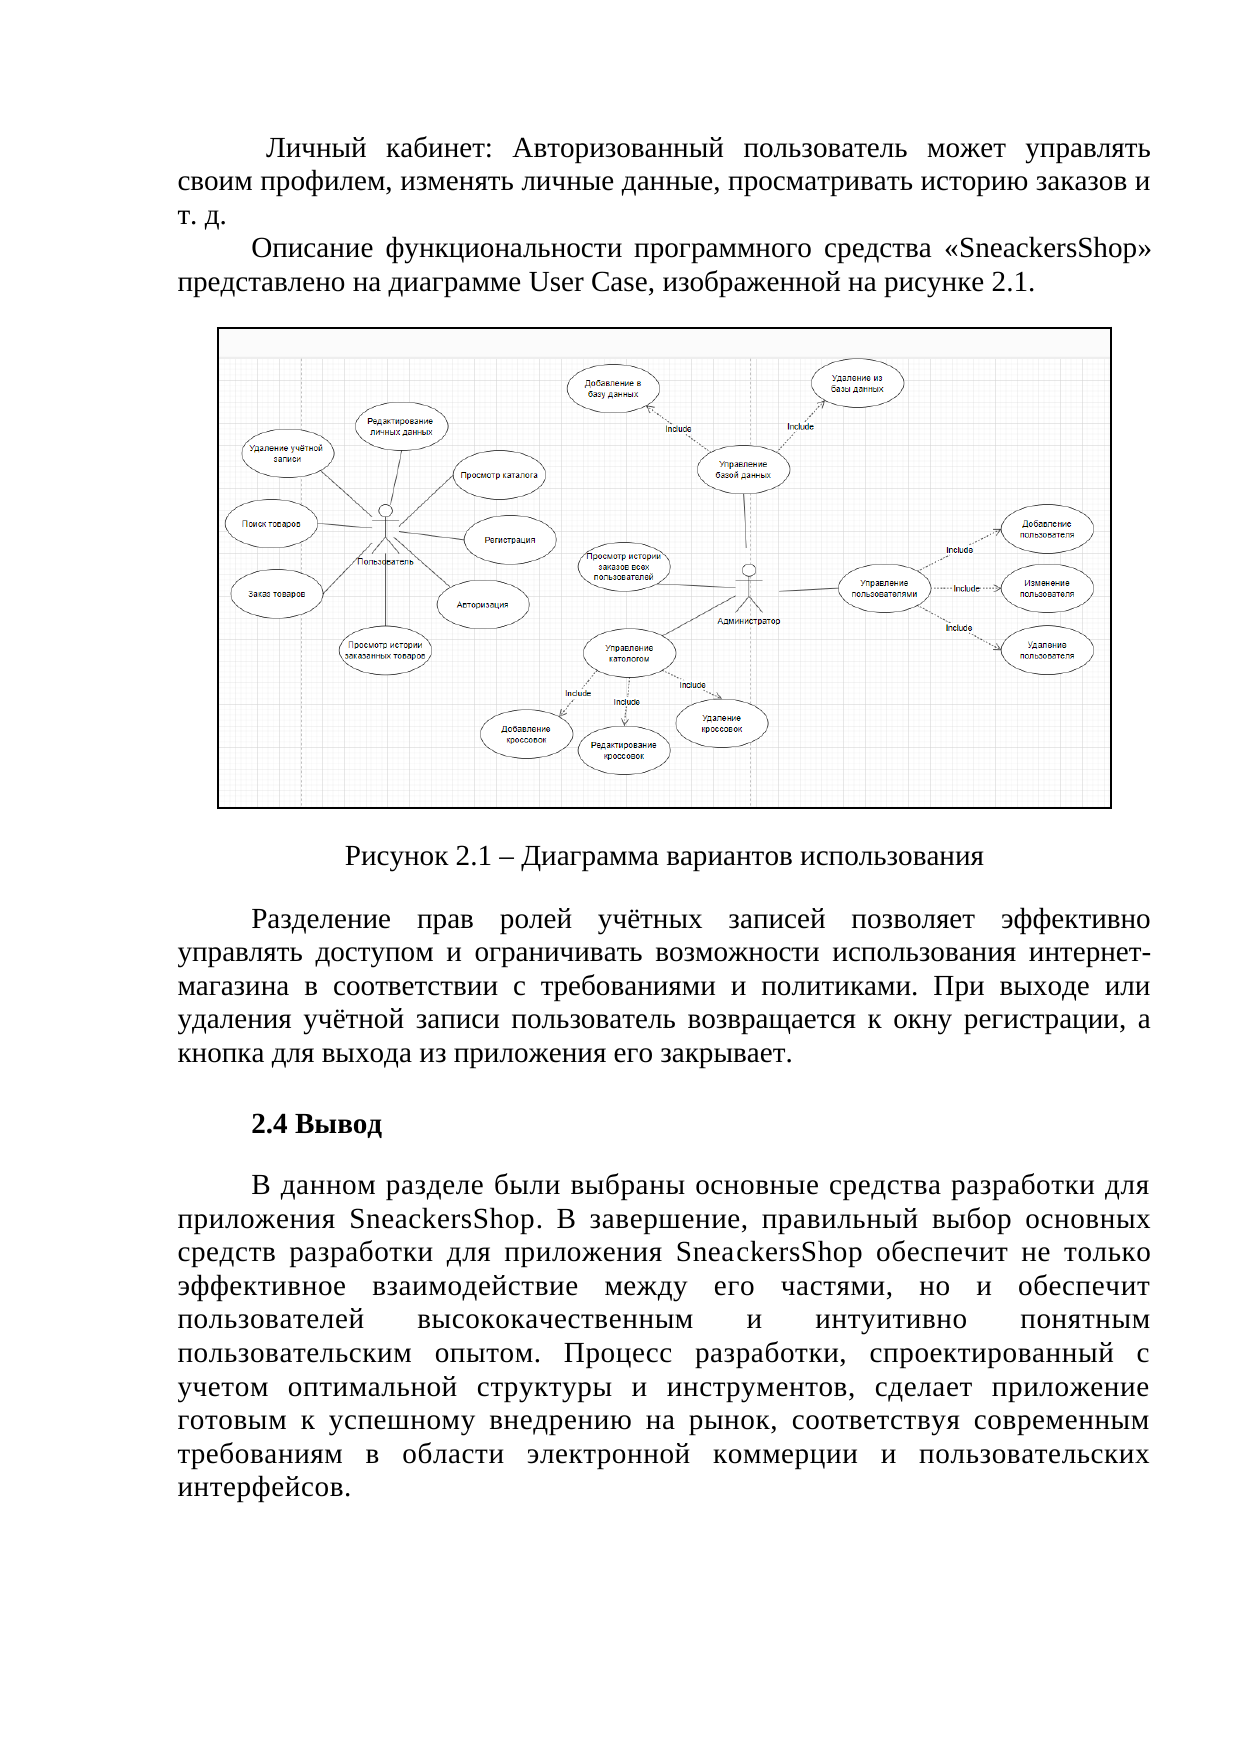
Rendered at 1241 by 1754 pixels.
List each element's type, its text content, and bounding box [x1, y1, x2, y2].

text Описание функциональности программного средства «SneackersShop» представлено на диаграмме User Case, изображенной на рисунке 2.1. [177, 230, 1152, 297]
text Рисунок 2.1 – Диаграмма вариантов использования [177, 838, 1152, 872]
subtitle 2.4 Вывод [177, 1106, 1152, 1140]
text Личный кабинет: Авторизованный пользователь может управлять своим профилем, изменять личные данные, просматривать историю заказов и т. д. [177, 130, 1152, 230]
text В данном разделе были выбраны основные средства разработки для приложения SneackersShop. В завершение, правильный выбор основных средств разработки для приложения SneackersShop обеспечит не только эффективное взаимодействие между его частями, но и обеспечит пользователей высококачественным и интуитивно понятным пользовательским опытом. Процесс разработки, спроектированный с учетом оптимальной структуры и инструментов, сделает приложение готовым к успешному внедрению на рынок, соответствуя современным требованиям в области электронной коммерции и пользовательских интерфейсов. [177, 1167, 1152, 1503]
picture [219, 329, 1110, 807]
text Разделение прав ролей учётных записей позволяет эффективно управлять доступом и ограничивать возможности использования интернет-магазина в соответствии с требованиями и политиками. При выходе или удаления учётной записи пользователь возвращается к окну регистрации, а кнопка для выхода из приложения его закрывает. [177, 901, 1152, 1069]
